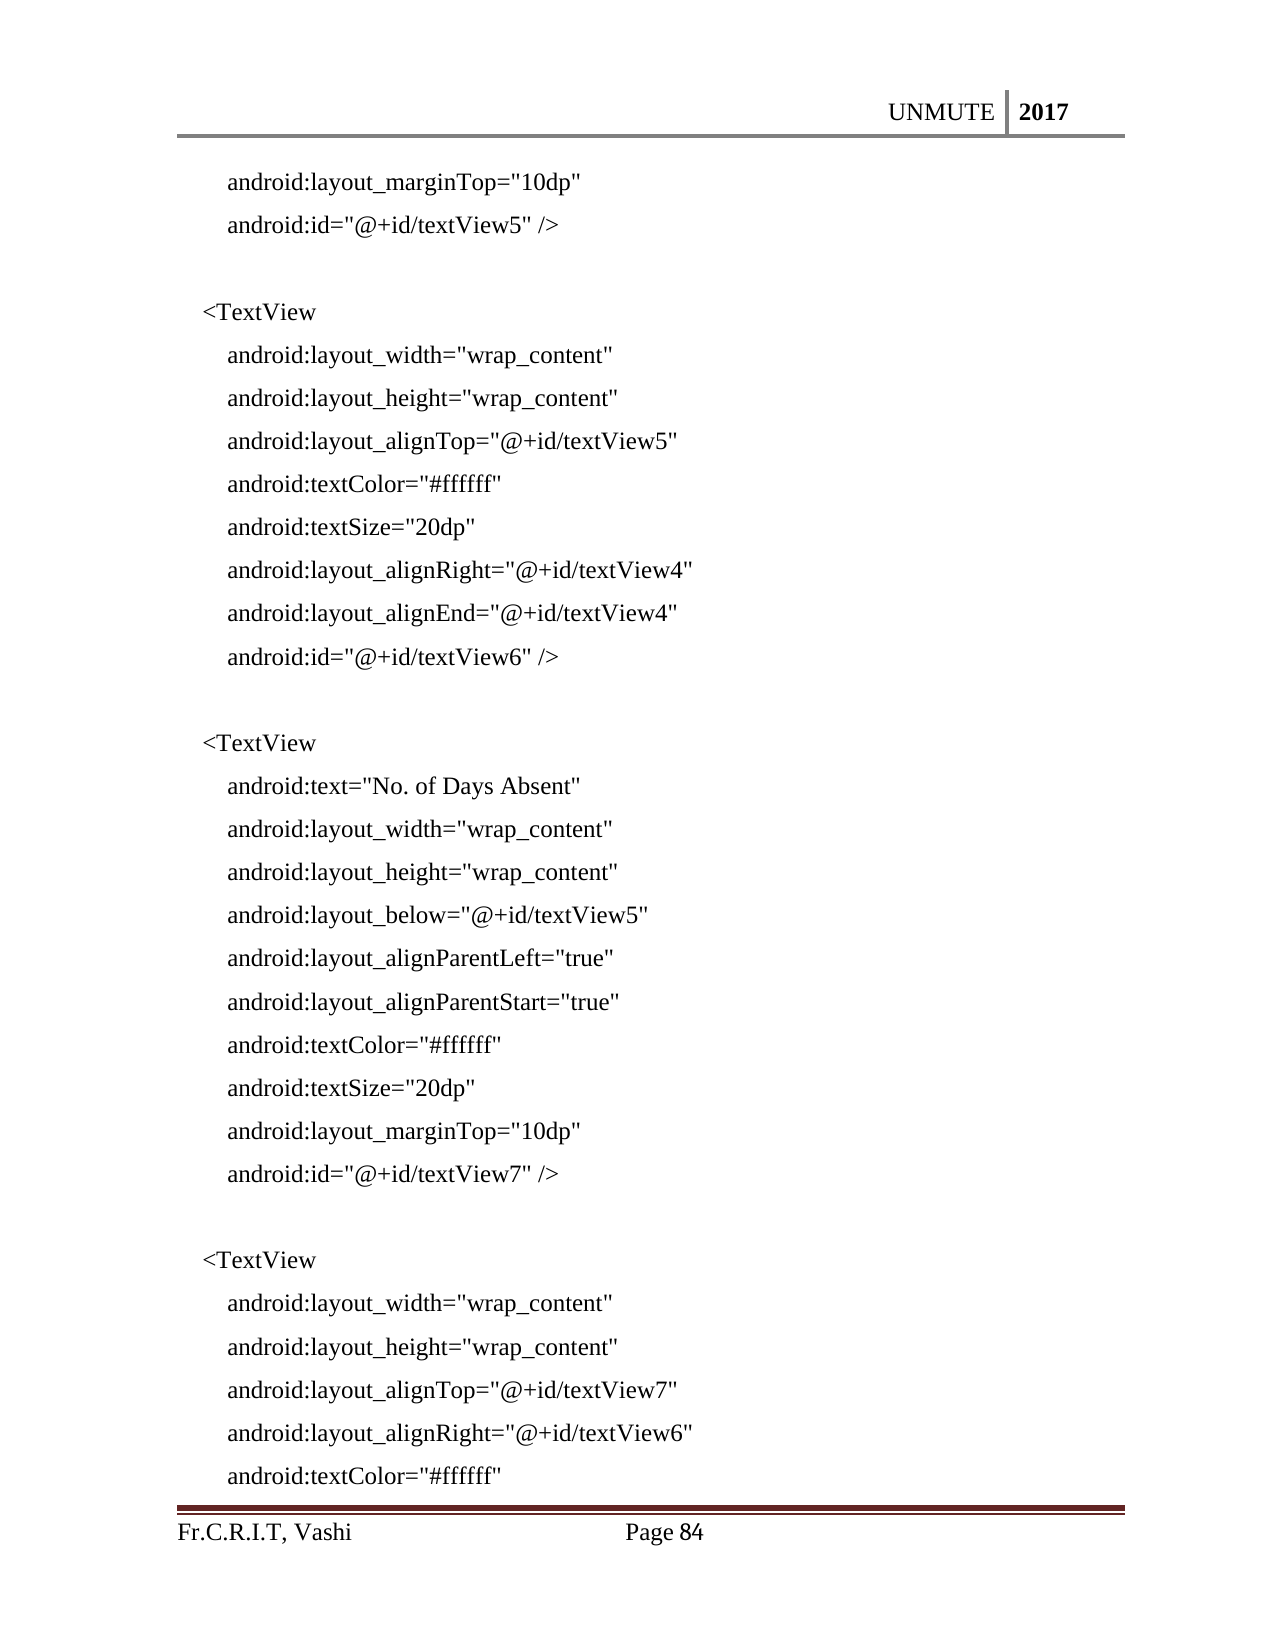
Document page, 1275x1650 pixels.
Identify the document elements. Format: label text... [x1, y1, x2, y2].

text android:textColor="#ffffff" [177, 1030, 1125, 1058]
text <TextView [177, 297, 1125, 325]
text android:layout_height="wrap_content" [177, 857, 1125, 886]
text android:id="@+id/textView7" /> [177, 1159, 1125, 1188]
text android:layout_width="wrap_content" [177, 814, 1125, 843]
text android:layout_width="wrap_content" [177, 1288, 1125, 1317]
text android:text="No. of Days Absent" [177, 771, 1125, 800]
text android:textSize="20dp" [177, 512, 1125, 541]
text android:layout_marginTop="10dp" [177, 1116, 1125, 1145]
text <TextView [177, 1245, 1125, 1274]
text android:layout_alignRight="@+id/textView4" [177, 555, 1125, 584]
text android:layout_alignTop="@+id/textView5" [177, 426, 1125, 455]
text <TextView [177, 728, 1125, 757]
text android:textColor="#ffffff" [177, 1461, 1125, 1490]
text android:textColor="#ffffff" [177, 469, 1125, 498]
text android:layout_alignParentStart="true" [177, 987, 1125, 1015]
text android:layout_width="wrap_content" [177, 340, 1125, 368]
text android:id="@+id/textView5" /> [177, 210, 1125, 239]
text android:layout_below="@+id/textView5" [177, 900, 1125, 929]
text android:textSize="20dp" [177, 1073, 1125, 1102]
text android:layout_height="wrap_content" [177, 1332, 1125, 1360]
text android:layout_alignParentLeft="true" [177, 943, 1125, 972]
text android:layout_alignEnd="@+id/textView4" [177, 598, 1125, 627]
text android:id="@+id/textView6" /> [177, 642, 1125, 670]
text android:layout_marginTop="10dp" [177, 167, 1125, 196]
text android:layout_height="wrap_content" [177, 383, 1125, 412]
text android:layout_alignRight="@+id/textView6" [177, 1418, 1125, 1447]
text android:layout_alignTop="@+id/textView7" [177, 1375, 1125, 1403]
